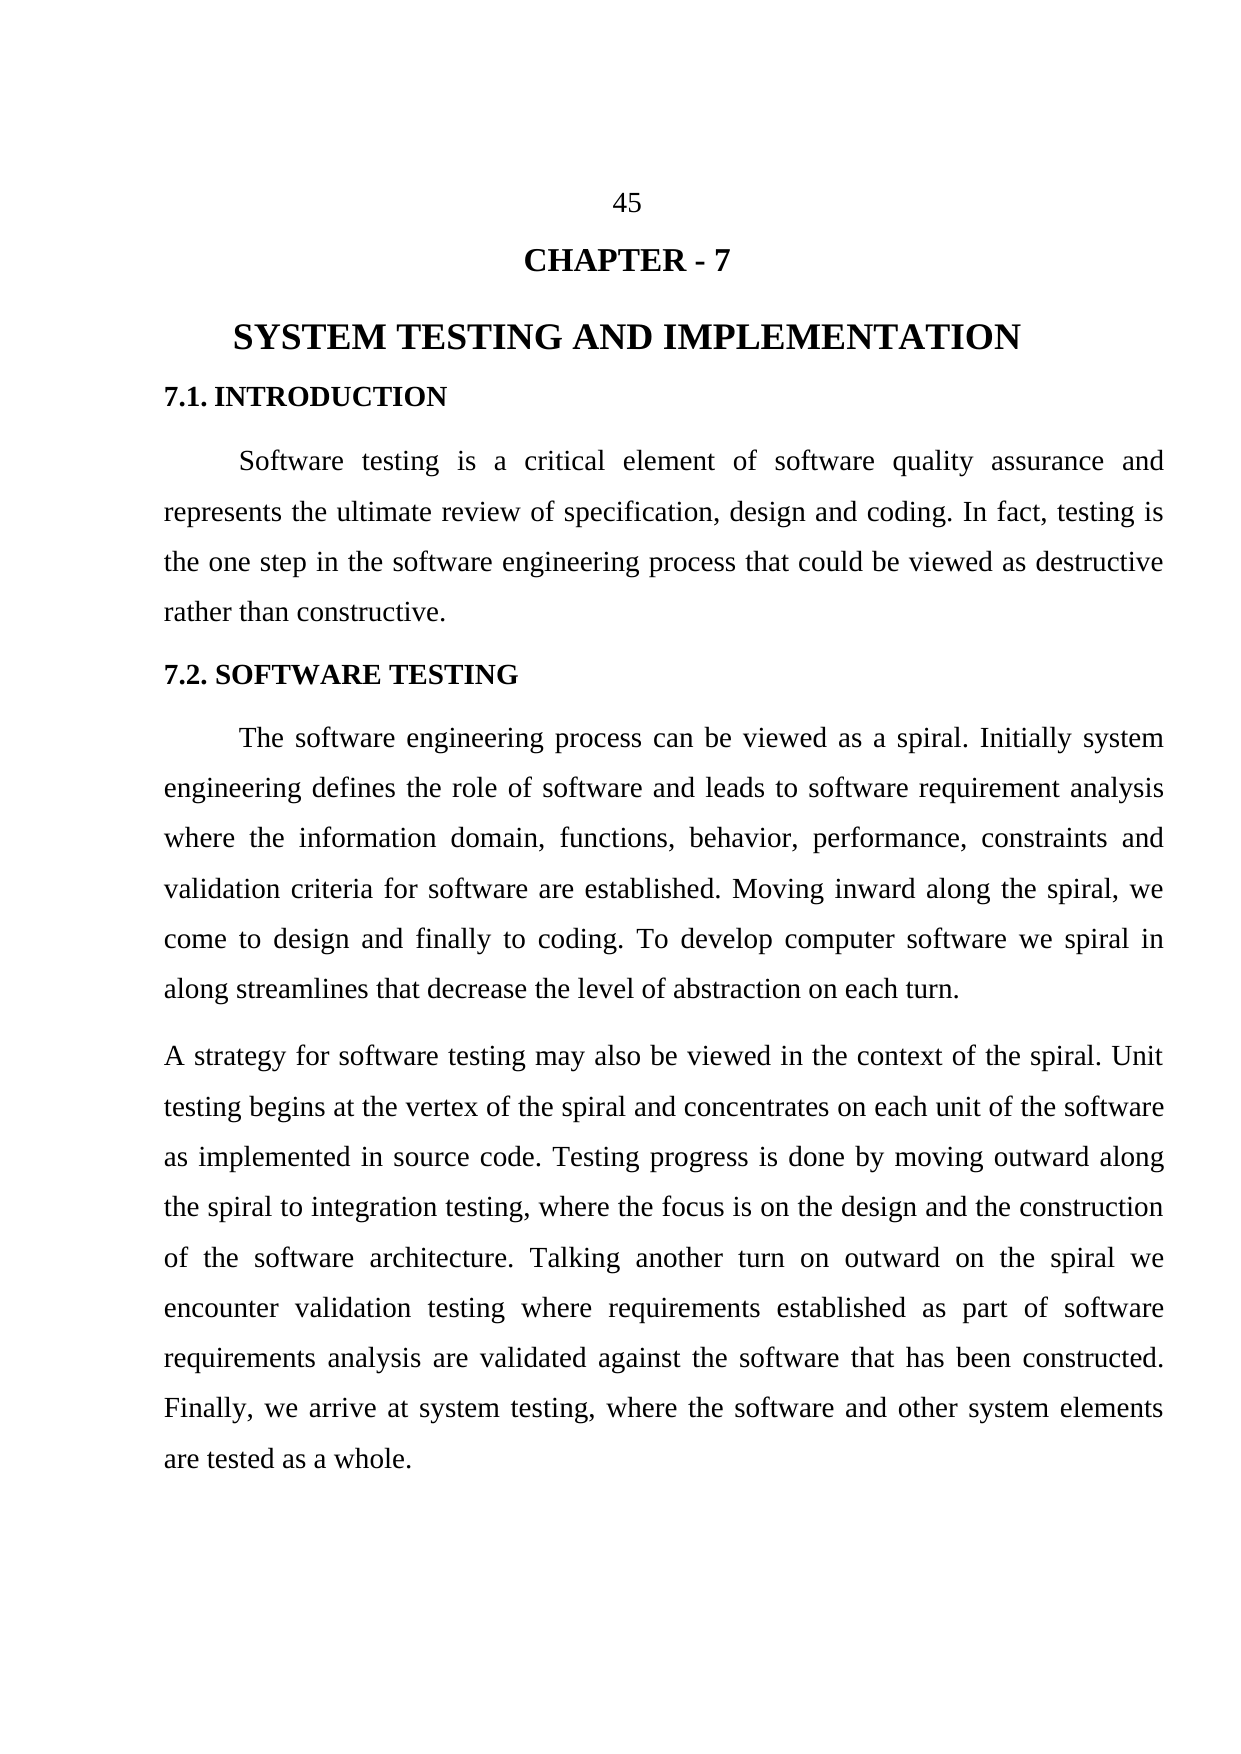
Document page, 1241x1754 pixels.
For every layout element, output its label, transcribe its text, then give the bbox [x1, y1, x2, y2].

text Software testing is a critical element of software quality assurance and represents the ultimate review of specification, design and coding. In fact, testing is the one step in the software engineering process that could be viewed as destructive rather than constructive. [164, 443, 1165, 628]
text 7.1. INTRODUCTION [89, 379, 1165, 413]
text 7.2. SOFTWARE TESTING [89, 657, 1165, 691]
text SYSTEM TESTING AND IMPLEMENTATION [89, 315, 1165, 358]
text A strategy for software testing may also be viewed in the context of the spiral. Unit testing begins at the vertex of the spiral and concentrates on each unit of the software as implemented in source code. Testing progress is done by moving outward along the spiral to integration testing, where the focus is on the design and the construction of the software architecture. Talking another turn on outward on the spiral we encounter validation testing where requirements established as part of software requirements analysis are validated against the software that has been constructed. Finally, we arrive at system testing, where the software and other system elements are tested as a whole. [164, 1038, 1165, 1474]
text 45 [89, 185, 1165, 219]
text The software engineering process can be viewed as a spiral. Initially system engineering defines the role of software and leads to software requirement analysis where the information domain, functions, behavior, performance, constraints and validation criteria for software are established. Moving inward along the spiral, we come to design and finally to coding. To develop computer software we spiral in along streamlines that decrease the level of abstraction on each turn. [164, 720, 1165, 1005]
text CHAPTER - 7 [89, 241, 1165, 279]
